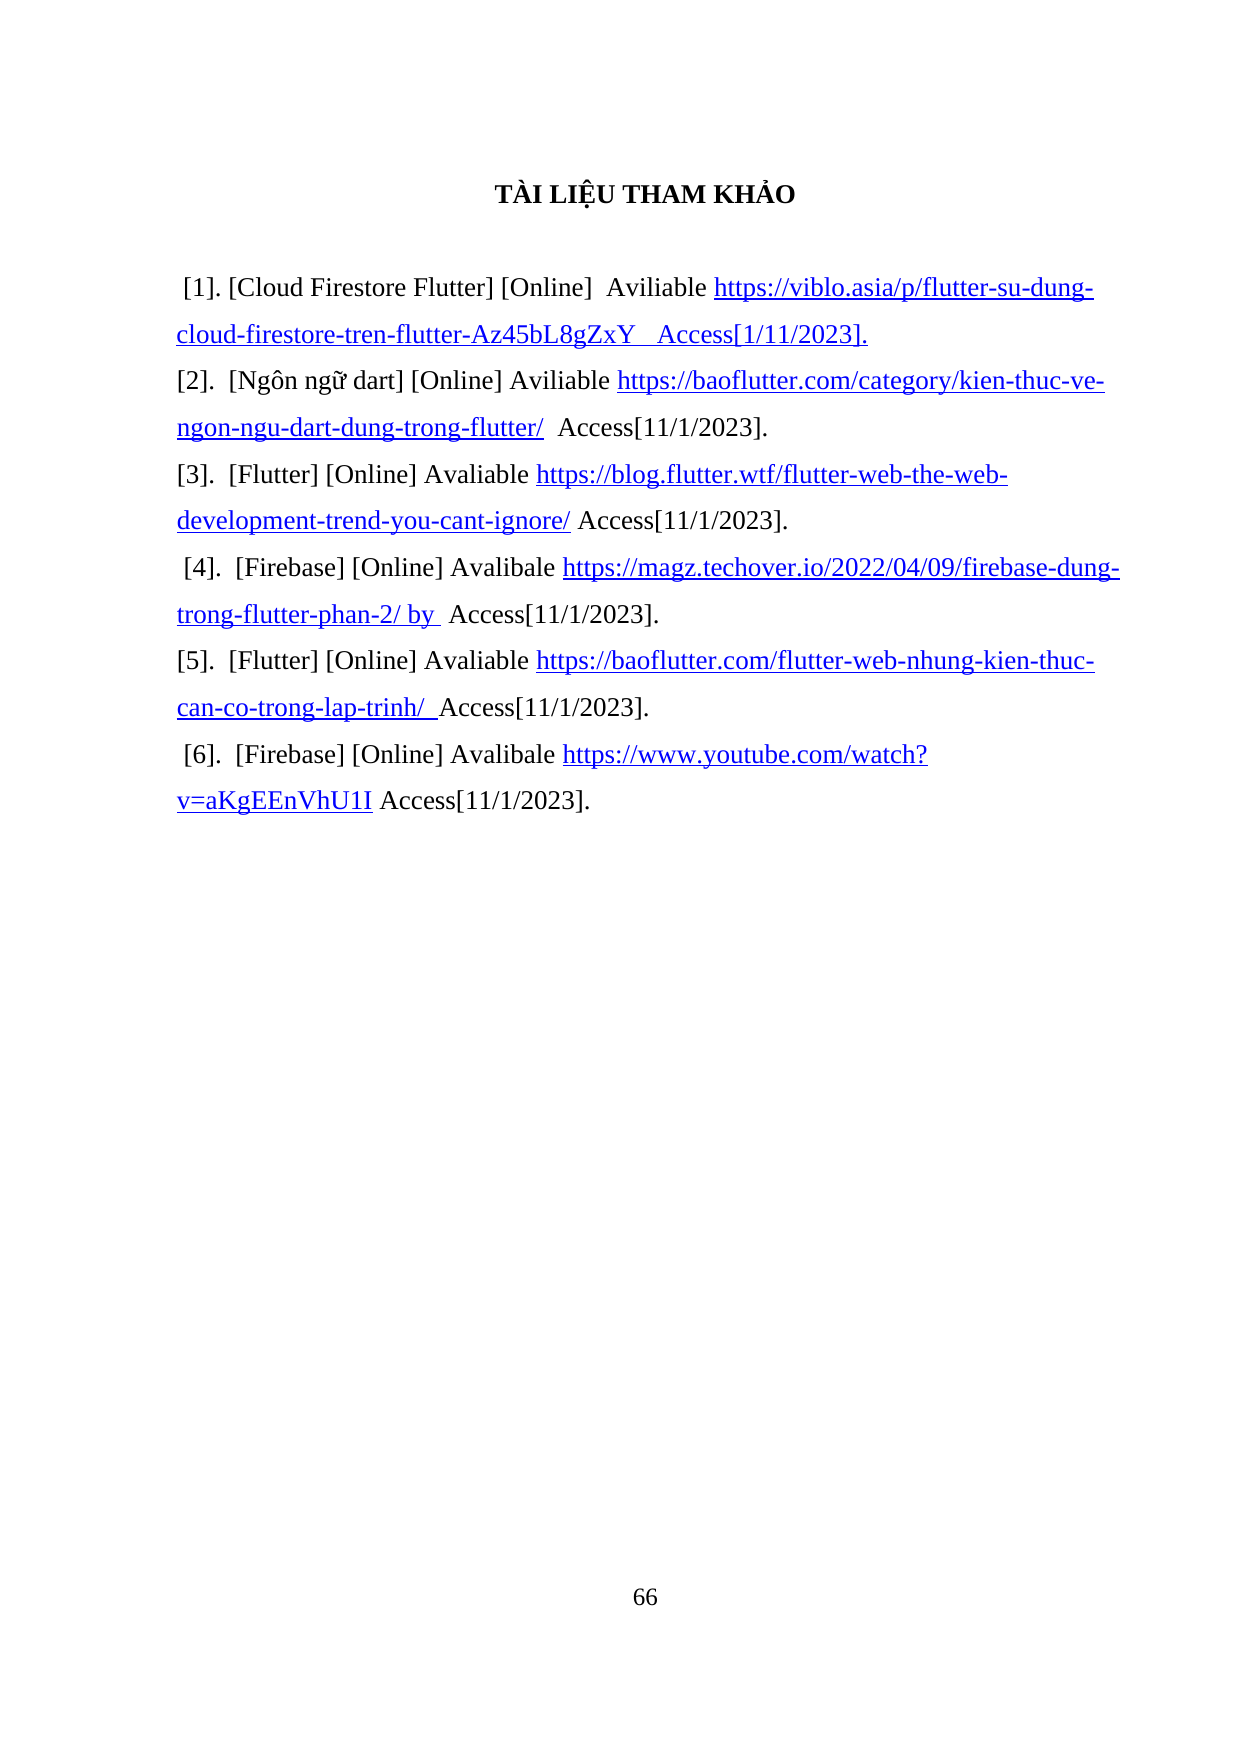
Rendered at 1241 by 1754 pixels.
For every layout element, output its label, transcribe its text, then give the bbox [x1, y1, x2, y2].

text [5]. [Flutter] [Online] Avaliable https://baoflutter.com/flutter-web-nhung-kien-thuc-can-co-trong-lap-trinh/ Access[11/1/2023]. [177, 644, 1122, 722]
text [2]. [Ngôn ngữ dart] [Online] Aviliable https://baoflutter.com/category/kien-thuc-ve-ngon-ngu-dart-dung-trong-flutter/ Access[11/1/2023]. [177, 364, 1122, 442]
text [3]. [Flutter] [Online] Avaliable https://blog.flutter.wtf/flutter-web-the-web-development-trend-you-cant-ignore/ Access[11/1/2023]. [177, 458, 1122, 536]
text [4]. [Firebase] [Online] Avalibale https://magz.techover.io/2022/04/09/firebase-dung-trong-flutter-phan-2/ by Access[11/1/2023]. [177, 551, 1122, 629]
subtitle TÀI LIỆU THAM KHẢO [169, 178, 1122, 209]
text [6]. [Firebase] [Online] Avalibale https://www.youtube.com/watch?v=aKgEEnVhU1I Access[11/1/2023]. [177, 738, 1122, 816]
text [1]. [Cloud Firestore Flutter] [Online] Aviliable https://viblo.asia/p/flutter-su-dung-cloud-firestore-tren-flutter-Az45bL8gZxY Access[1/11/2023]. [176, 271, 1122, 349]
